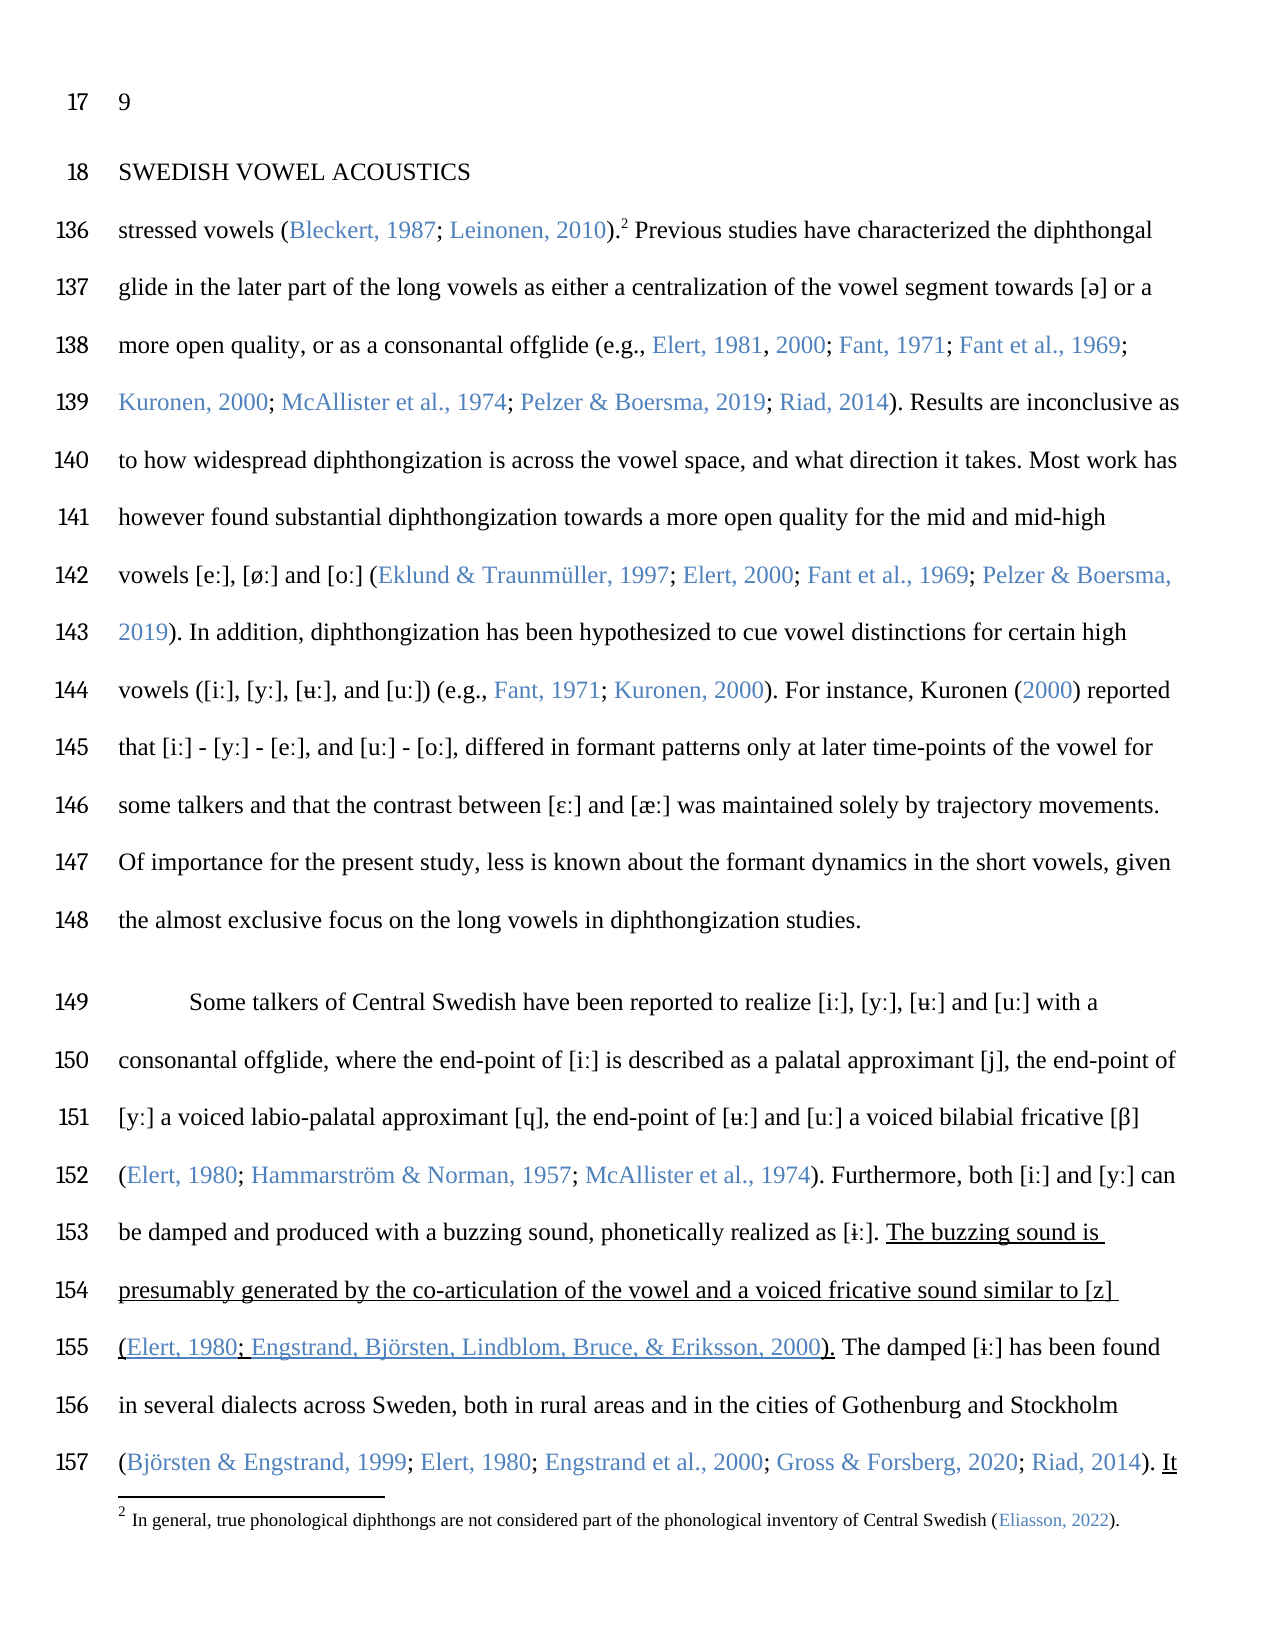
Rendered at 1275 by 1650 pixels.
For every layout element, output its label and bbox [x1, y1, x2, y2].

text [118, 987, 1181, 1476]
text [118, 215, 1181, 934]
